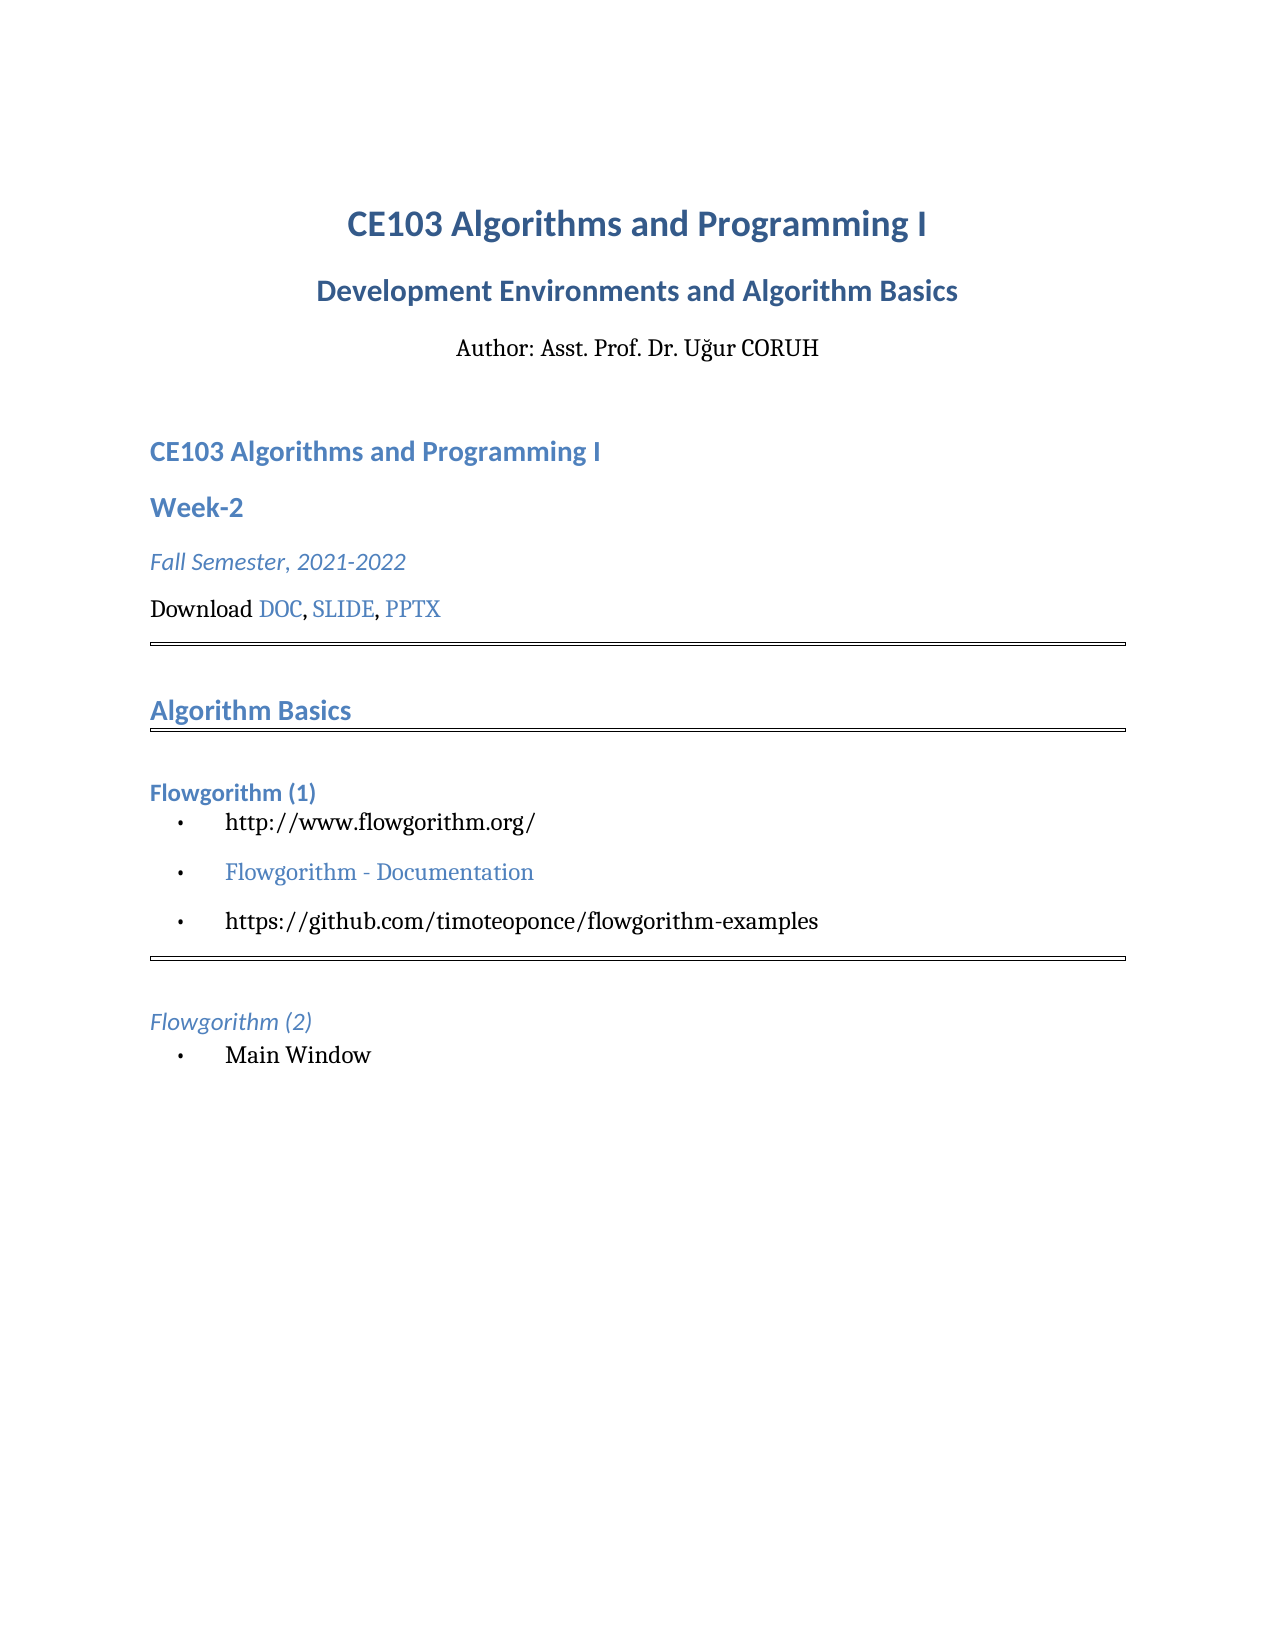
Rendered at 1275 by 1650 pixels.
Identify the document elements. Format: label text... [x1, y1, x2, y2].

subtitle Flowgorithm (1) [150, 778, 1125, 808]
list http://www.flowgorithm.org/ [175, 808, 1125, 837]
list Flowgorithm - Documentation [175, 858, 1125, 886]
list https://github.com/timoteoponce/flowgorithm-examples [175, 907, 1125, 936]
subtitle CE103 Algorithms and Programming I [150, 433, 1125, 469]
subtitle Fall Semester, 2021-2022 [150, 546, 1125, 577]
text Download DOC, SLIDE, PPTX [150, 595, 1125, 624]
subtitle Flowgorithm (2) [150, 1006, 1125, 1037]
subtitle Week-2 [150, 489, 1125, 525]
subtitle Algorithm Basics [150, 692, 1125, 728]
subtitle Development Environments and Algorithm Basics [150, 271, 1125, 309]
text Author: Asst. Prof. Dr. Uğur CORUH [150, 334, 1125, 363]
title CE103 Algorithms and Programming I [150, 200, 1125, 246]
list Main Window [175, 1041, 1125, 1069]
